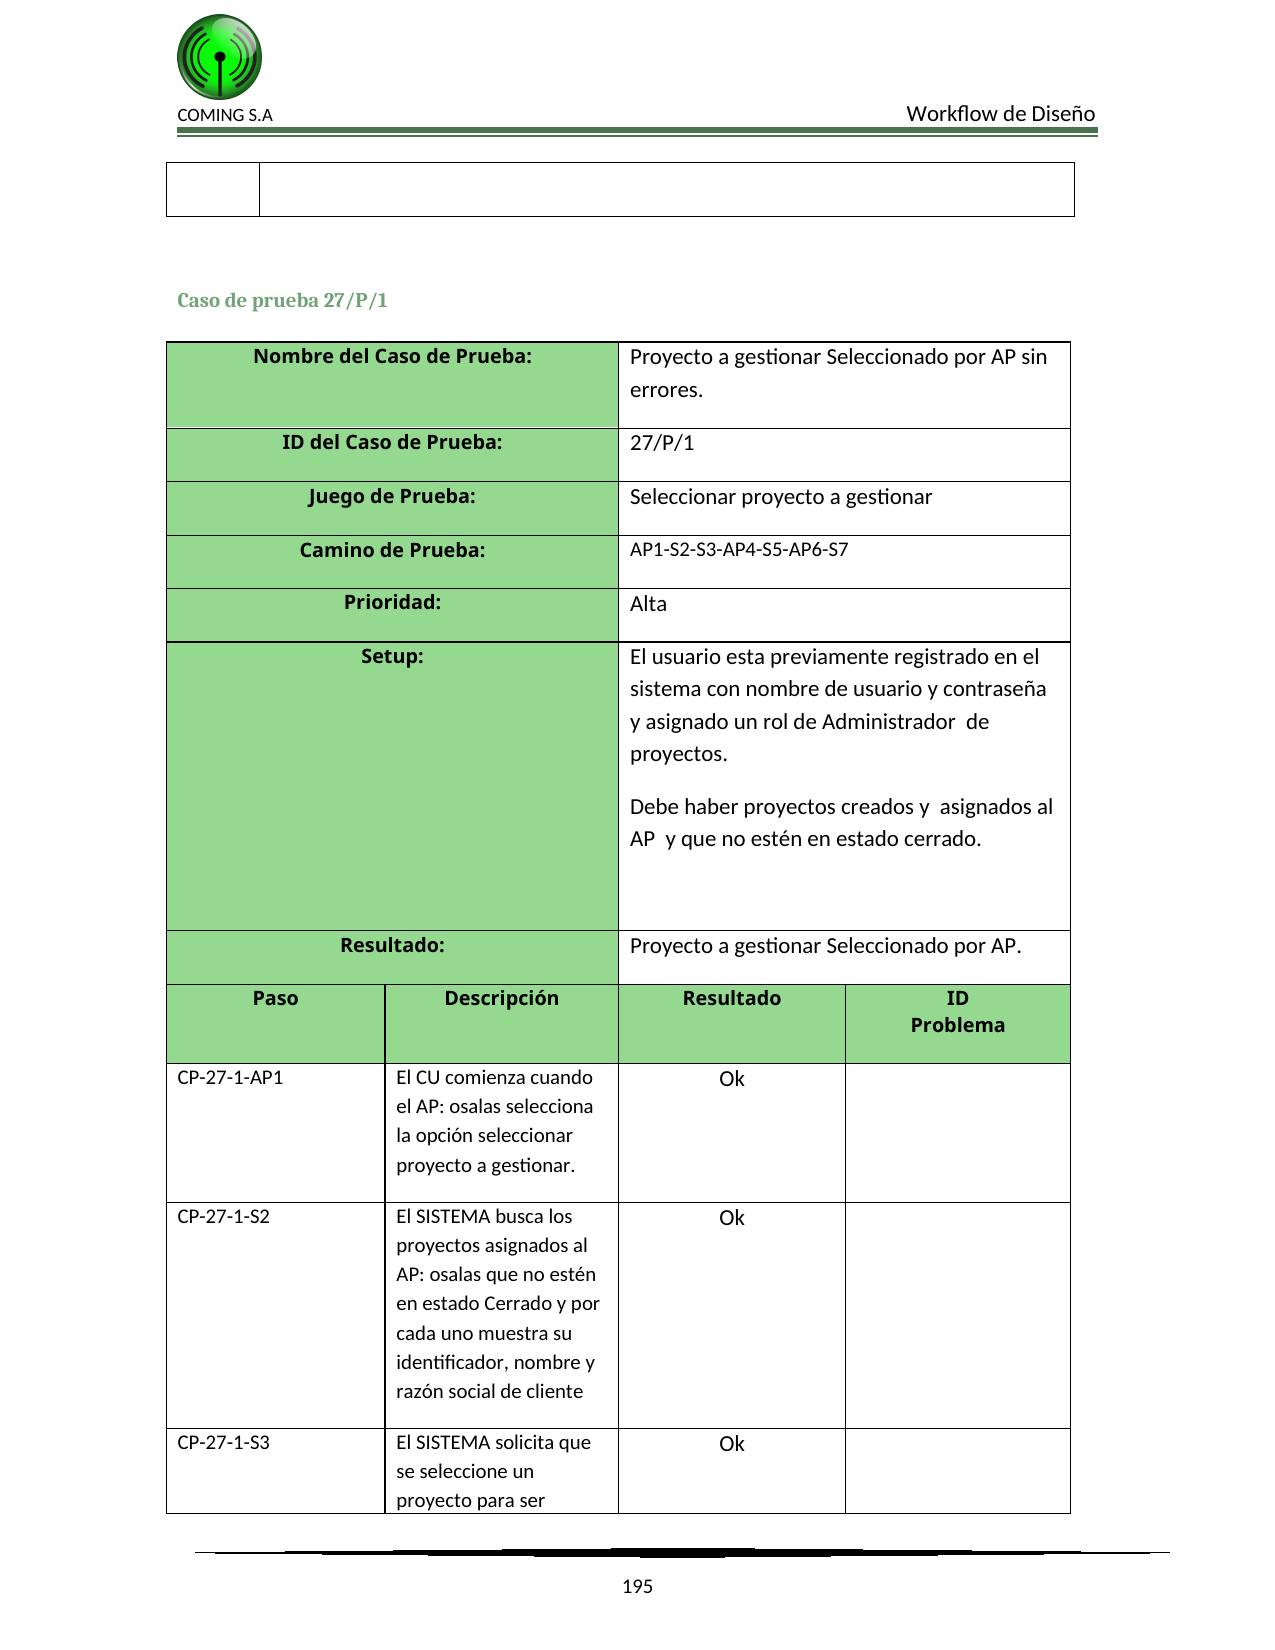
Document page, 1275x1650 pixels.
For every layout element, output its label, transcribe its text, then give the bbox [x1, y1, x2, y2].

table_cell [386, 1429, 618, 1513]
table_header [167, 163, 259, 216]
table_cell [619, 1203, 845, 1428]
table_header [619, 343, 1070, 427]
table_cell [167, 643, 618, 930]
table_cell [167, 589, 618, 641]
subtitle Caso de prueba 27/P/1 [177, 288, 1098, 312]
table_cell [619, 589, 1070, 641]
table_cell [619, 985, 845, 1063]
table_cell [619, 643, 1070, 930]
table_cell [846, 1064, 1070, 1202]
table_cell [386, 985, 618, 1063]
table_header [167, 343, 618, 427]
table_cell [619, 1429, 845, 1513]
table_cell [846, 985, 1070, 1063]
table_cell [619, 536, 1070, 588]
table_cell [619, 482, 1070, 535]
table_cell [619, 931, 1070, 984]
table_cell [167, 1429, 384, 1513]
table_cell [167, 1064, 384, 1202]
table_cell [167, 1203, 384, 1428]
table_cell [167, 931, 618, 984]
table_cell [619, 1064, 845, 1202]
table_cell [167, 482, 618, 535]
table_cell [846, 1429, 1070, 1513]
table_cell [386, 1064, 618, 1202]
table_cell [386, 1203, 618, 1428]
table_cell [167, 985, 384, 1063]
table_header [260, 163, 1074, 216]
picture [177, 14, 262, 100]
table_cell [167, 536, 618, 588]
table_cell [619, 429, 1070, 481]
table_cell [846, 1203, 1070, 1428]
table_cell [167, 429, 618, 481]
